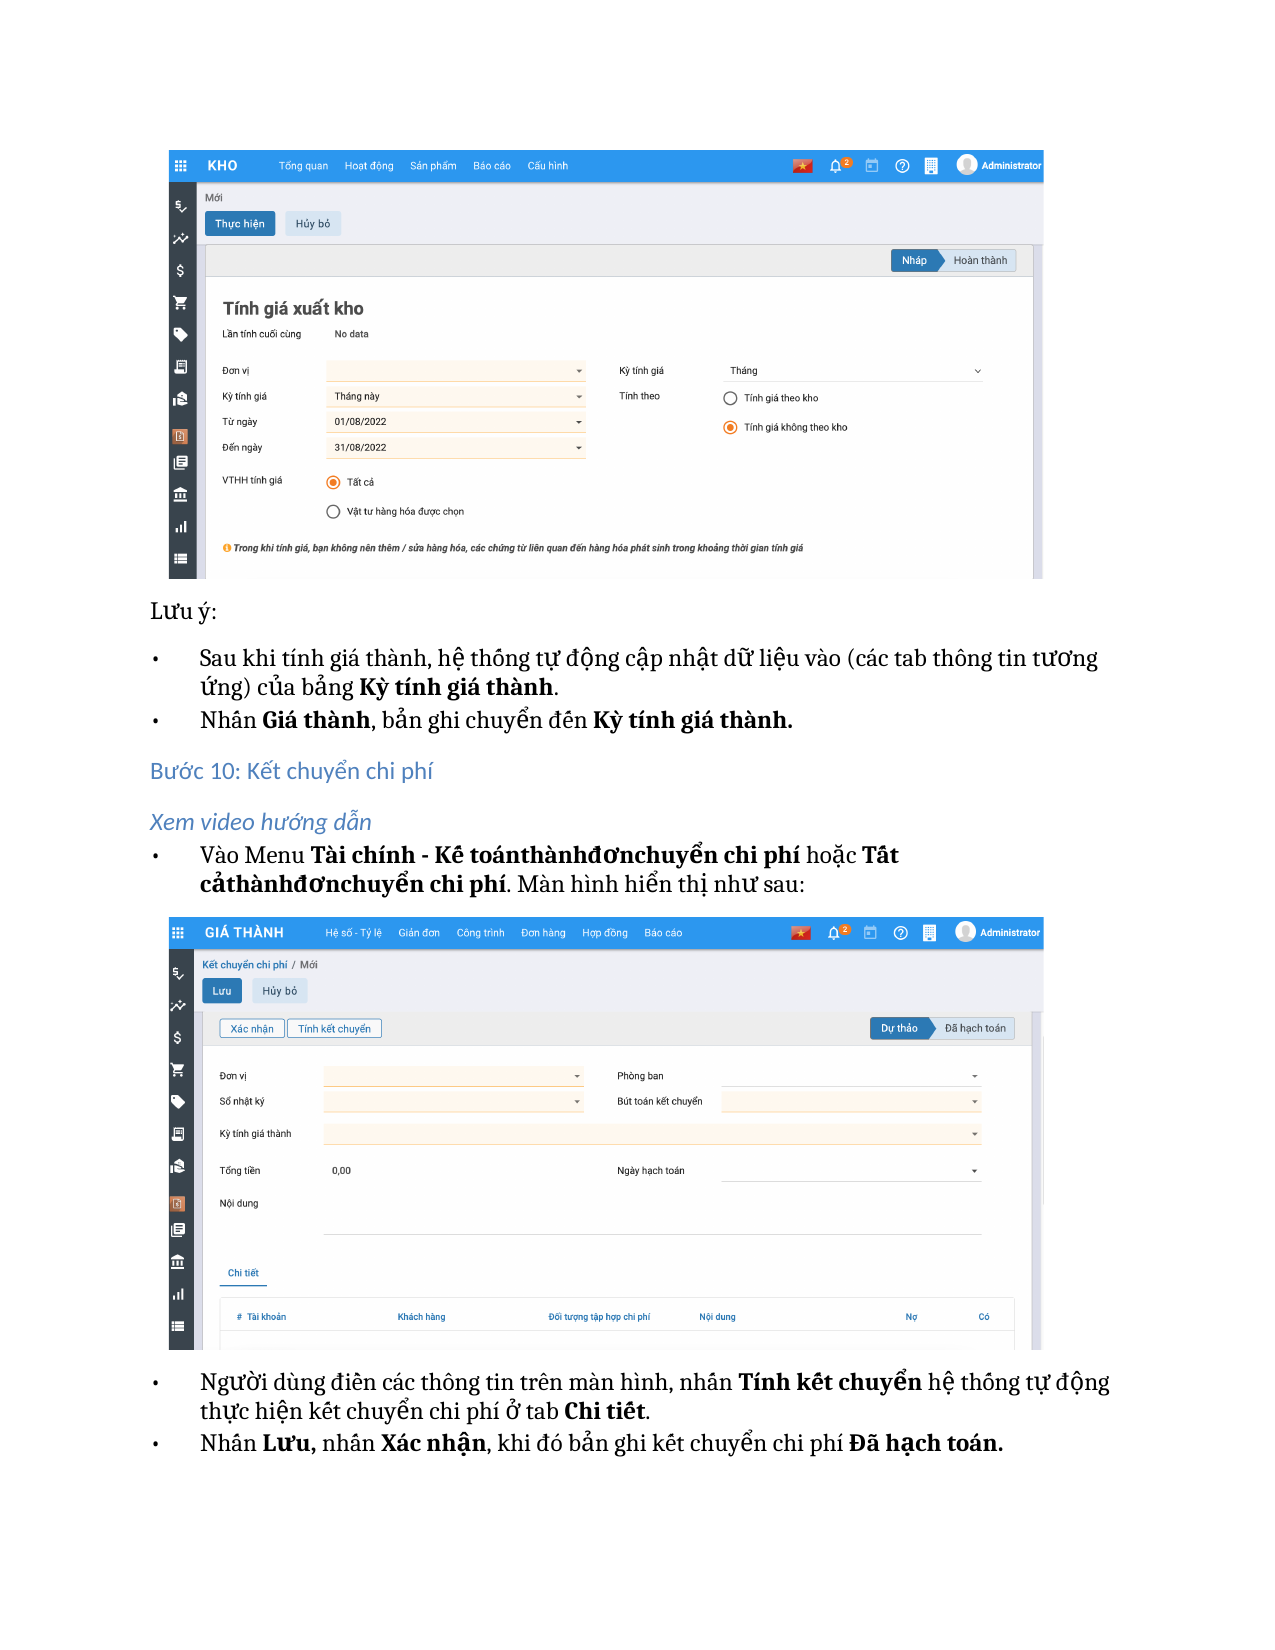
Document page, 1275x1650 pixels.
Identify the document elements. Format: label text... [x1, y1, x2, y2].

subtitle Xem video hướng dẫn [150, 807, 1125, 837]
picture [168, 917, 1044, 1350]
list Người dùng điền các thông tin trên màn hình, nhấn Tính kết chuyển hệ thống tự động thực hiện kết chuyển chi phí ở tab Chi tiết. [150, 1368, 1125, 1426]
list Nhấn Lưu, nhấn Xác nhận, khi đó bản ghi kết chuyển chi phí Đã hạch toán. [150, 1429, 1125, 1458]
text Lưu ý: [150, 597, 1125, 626]
picture [168, 150, 1044, 579]
list Nhấn Giá thành, bản ghi chuyển đến Kỳ tính giá thành. [150, 706, 1125, 734]
list Sau khi tính giá thành, hệ thống tự động cập nhật dữ liệu vào (các tab thông tin tương ứng) của bảng Kỳ tính giá thành. [150, 644, 1125, 702]
subtitle Bước 10: Kết chuyển chi phí [150, 755, 1125, 786]
list Vào Menu Tài chính - Kế toánthànhđơnchuyển chi phí hoặc Tất cảthànhđơnchuyển chi phí. Màn hình hiển thị như sau: [150, 841, 1125, 898]
